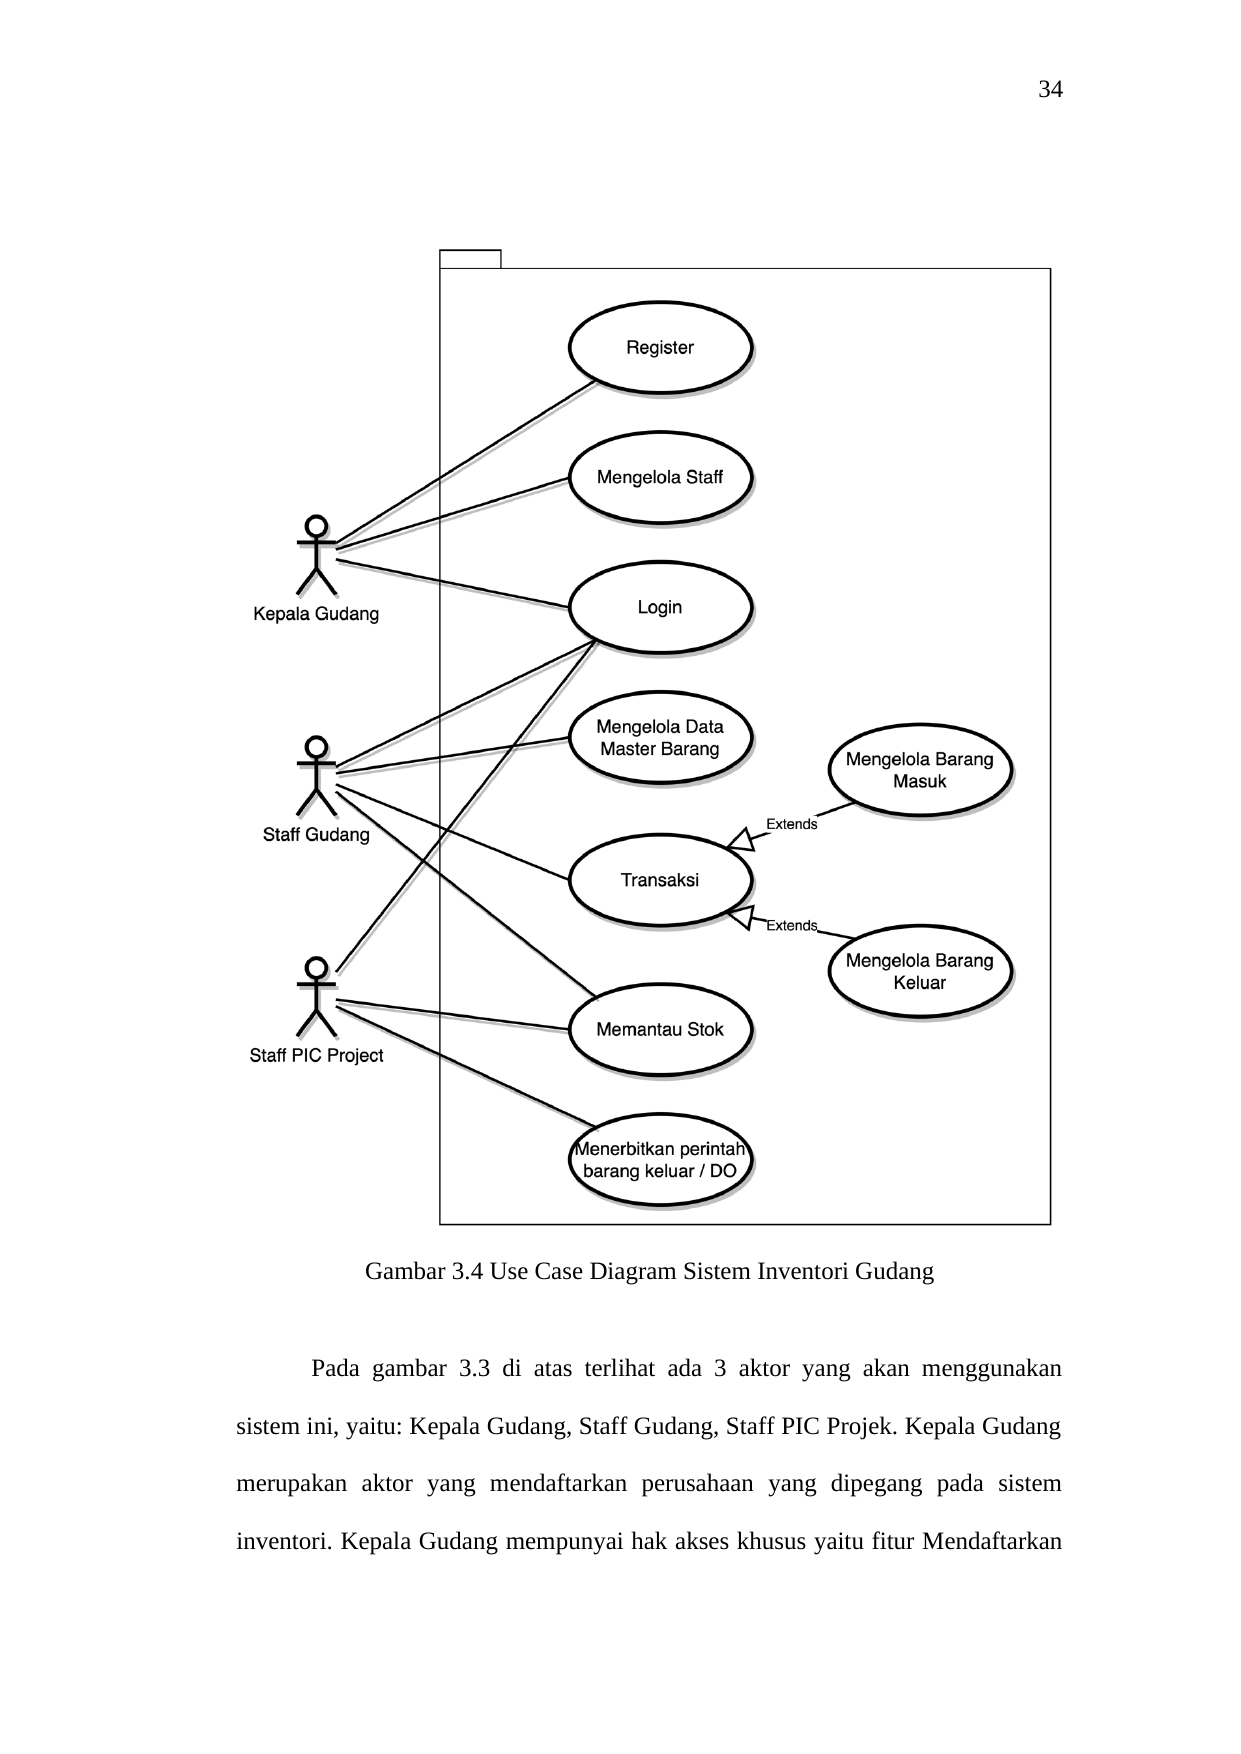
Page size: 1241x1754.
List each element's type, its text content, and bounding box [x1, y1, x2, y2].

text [236, 1353, 1063, 1555]
picture [236, 236, 1063, 1238]
